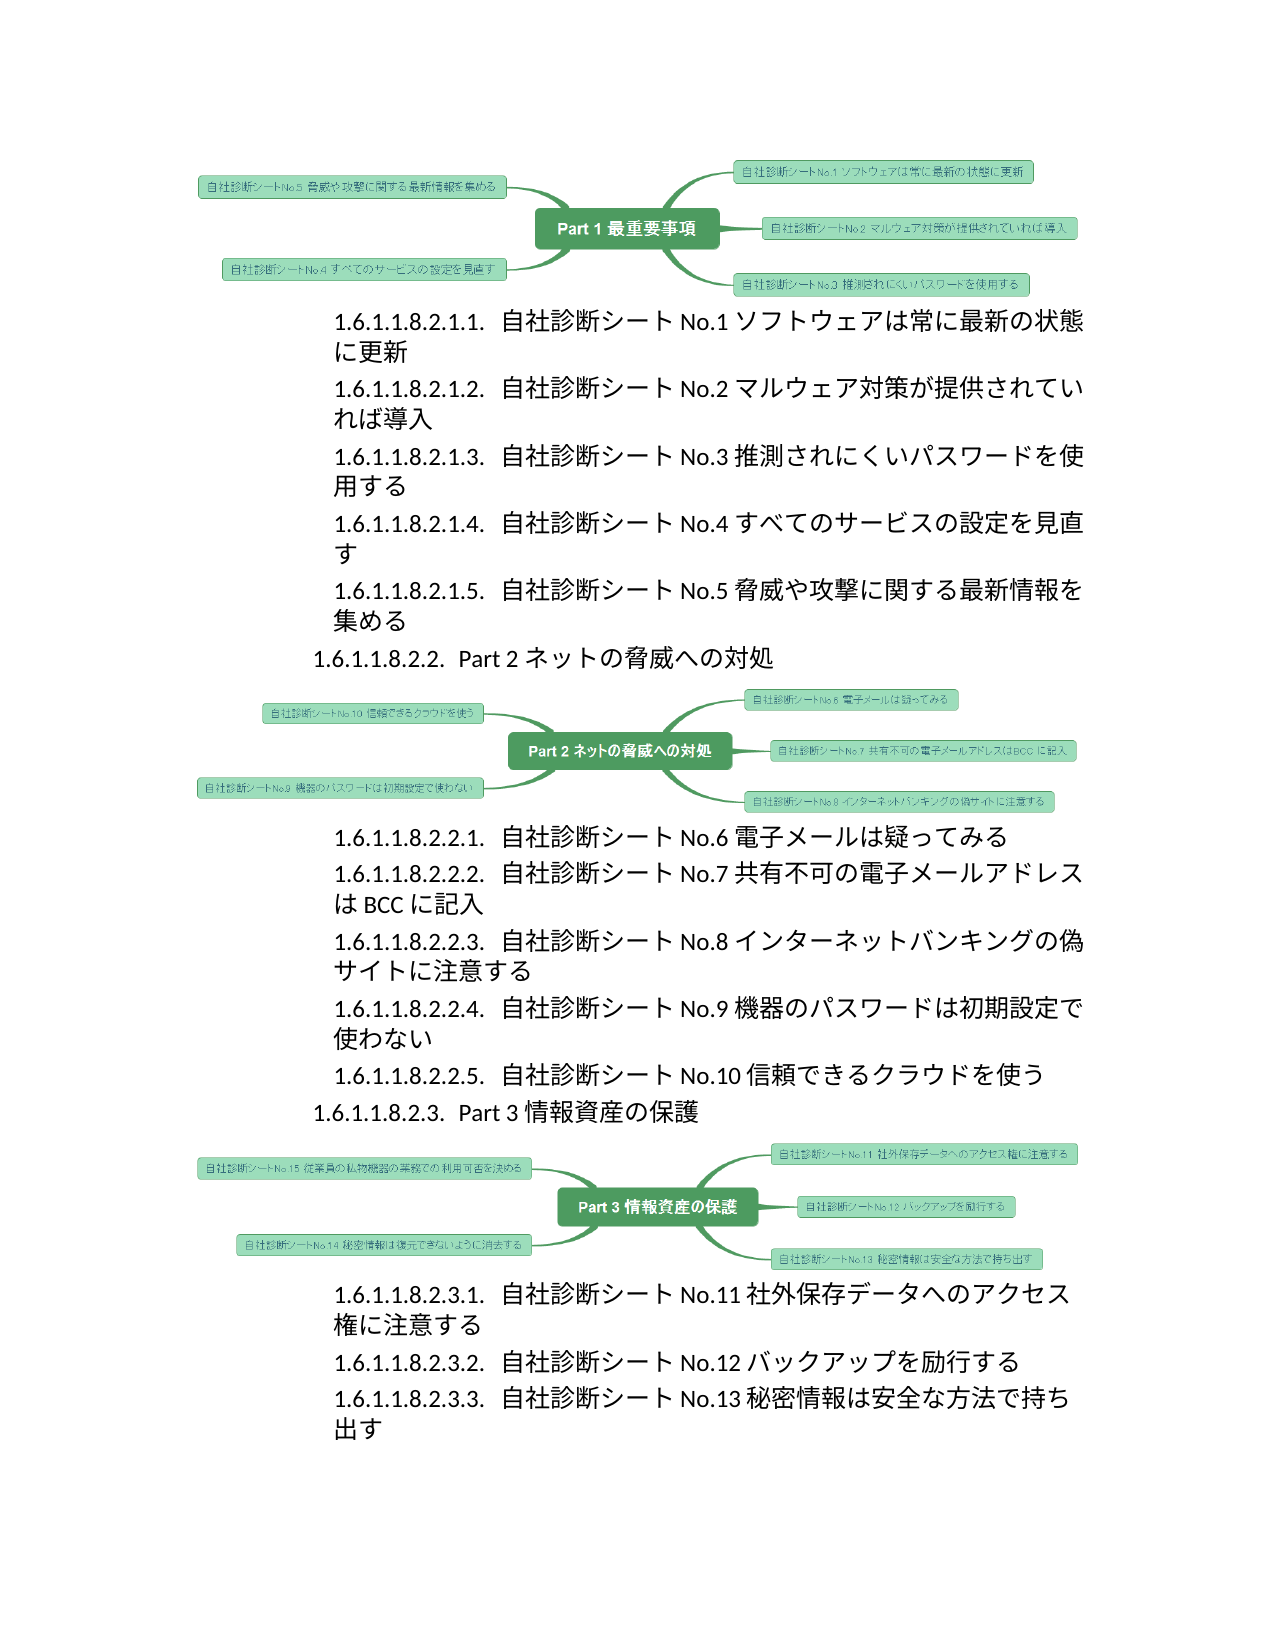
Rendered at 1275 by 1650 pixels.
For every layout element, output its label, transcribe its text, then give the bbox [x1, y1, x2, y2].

subtitle 自社診断シートNo.3 推測されにくいパスワードを使用する [333, 441, 1087, 502]
subtitle 自社診断シートNo.11 社外保存データへのアクセス権に注意する [333, 1280, 1087, 1341]
subtitle 自社診断シートNo.10 信頼できるクラウドを使う [333, 1061, 1087, 1091]
picture [187, 1133, 1088, 1280]
subtitle 自社診断シートNo.6 電子メールは疑ってみる [333, 822, 1087, 852]
subtitle 自社診断シートNo.12 バックアップを励行する [333, 1347, 1087, 1377]
picture [187, 149, 1088, 307]
subtitle 自社診断シートNo.13 秘密情報は安全な方法で持ち出す [333, 1383, 1087, 1444]
subtitle 自社診断シートNo.7 共有不可の電子メールアドレスはBCC に記入 [333, 859, 1087, 920]
subtitle Part 3 情報資産の保護 [312, 1097, 1087, 1128]
subtitle 自社診断シートNo.2 マルウェア対策が提供されていれば導入 [333, 374, 1087, 435]
subtitle 自社診断シートNo.8 インターネットバンキングの偽サイトに注意する [333, 926, 1087, 987]
subtitle Part 2 ネットの脅威への対処 [312, 643, 1087, 673]
subtitle 自社診断シートNo.1 ソフトウェアは常に最新の状態に更新 [333, 307, 1087, 367]
subtitle 自社診断シートNo.5 脅威や攻撃に関する最新情報を集める [333, 576, 1087, 637]
subtitle 自社診断シートNo.9 機器のパスワードは初期設定で使わない [333, 993, 1087, 1054]
subtitle 自社診断シートNo.4 すべてのサービスの設定を見直す [333, 508, 1087, 569]
picture [187, 679, 1086, 822]
